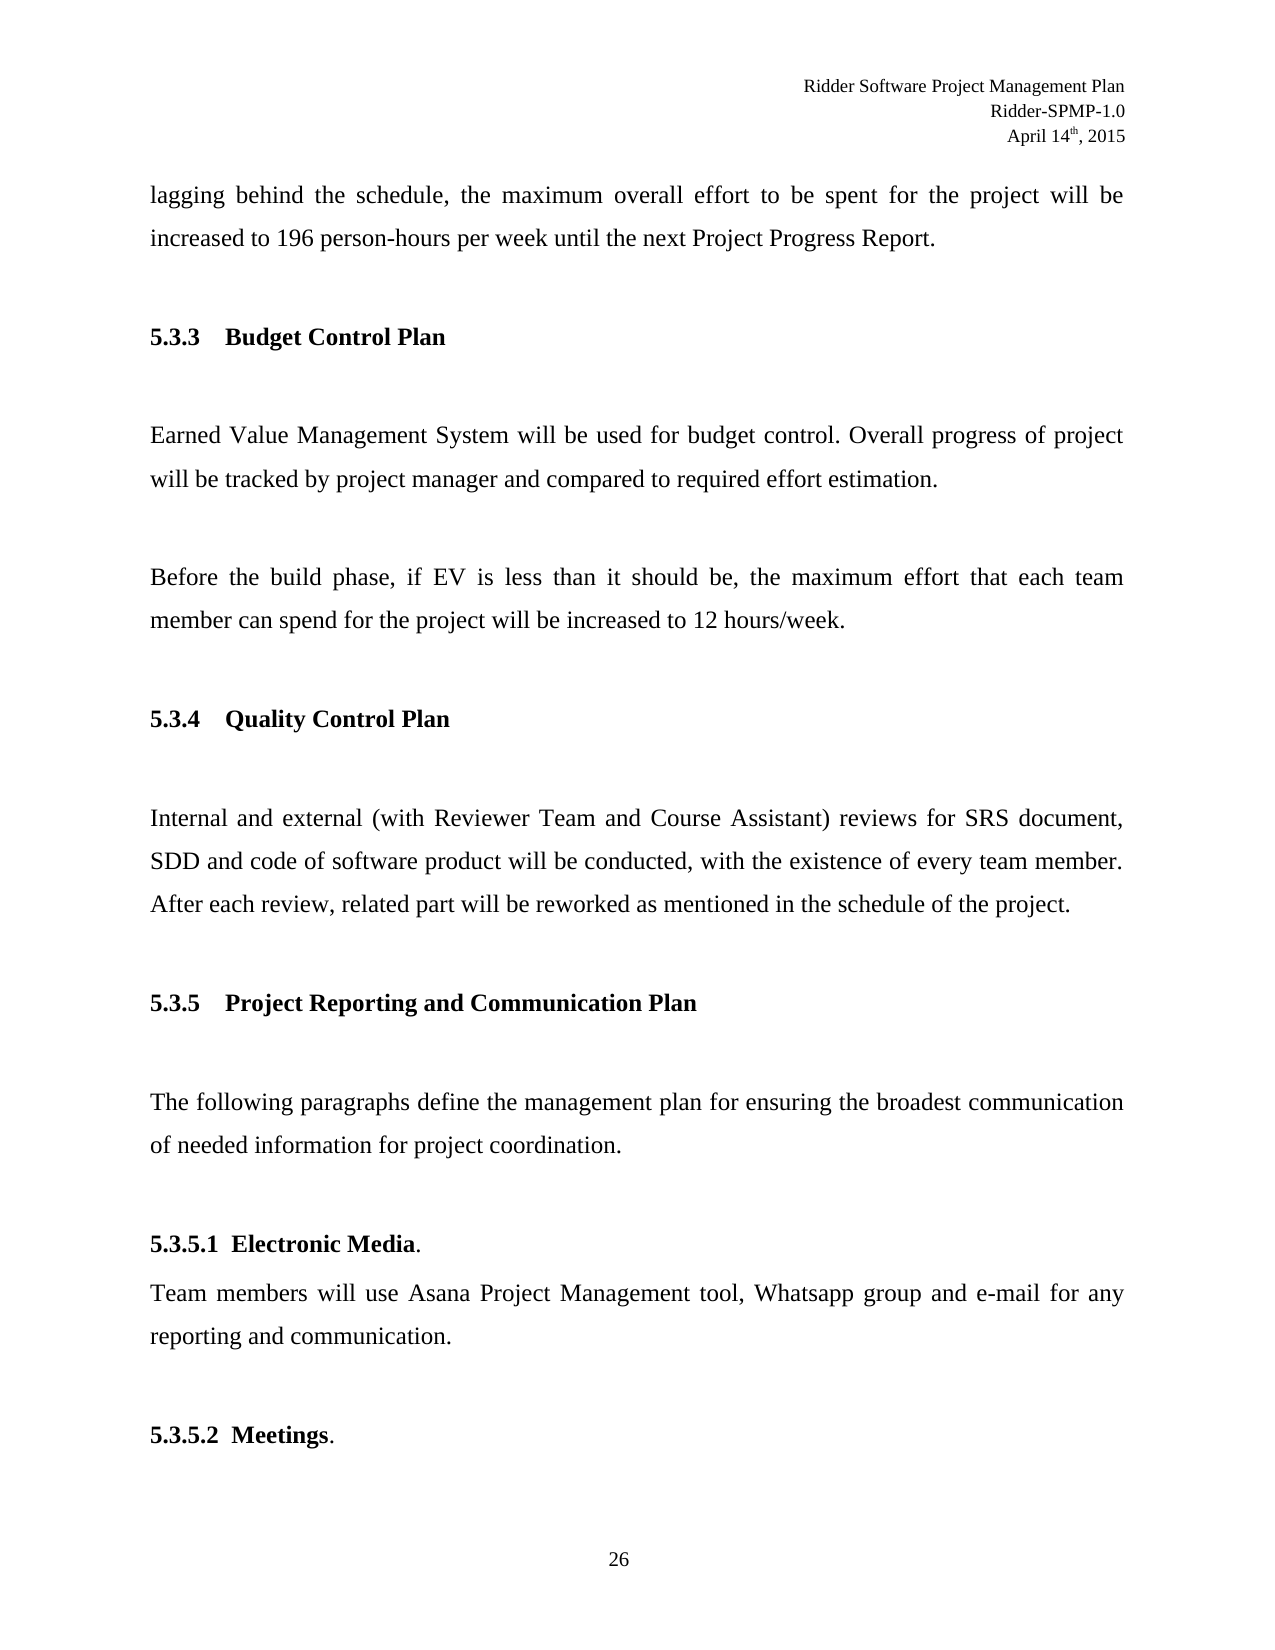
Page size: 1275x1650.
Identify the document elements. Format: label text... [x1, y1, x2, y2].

text Earned Value Management System will be used for budget control. Overall progress of project will be tracked by project manager and compared to required effort estimation. [150, 421, 1125, 492]
text Team members will use Asana Project Management tool, Whatsapp group and e-mail for any reporting and communication. [150, 1278, 1125, 1350]
subtitle 5.3.4 Quality Control Plan [150, 704, 1125, 733]
subtitle 5.3.3 Budget Control Plan [150, 322, 1125, 351]
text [150, 180, 1125, 252]
text 5.3.5.2 Meetings. [150, 1420, 1125, 1449]
text The following paragraphs define the management plan for ensuring the broadest communication of needed information for project coordination. [150, 1087, 1125, 1159]
text Before the build phase, if EV is less than it should be, the maximum effort that each team member can spend for the project will be increased to 12 hours/week. [150, 562, 1125, 634]
subtitle 5.3.5 Project Reporting and Communication Plan [150, 988, 1125, 1017]
text 5.3.5.1 Electronic Media. [150, 1229, 1125, 1257]
text Internal and external (with Reviewer Team and Course Assistant) reviews for SRS document, SDD and code of software product will be conducted, with the existence of every team member. After each review, related part will be reworked as mentioned in the schedule of the project. [150, 803, 1125, 918]
